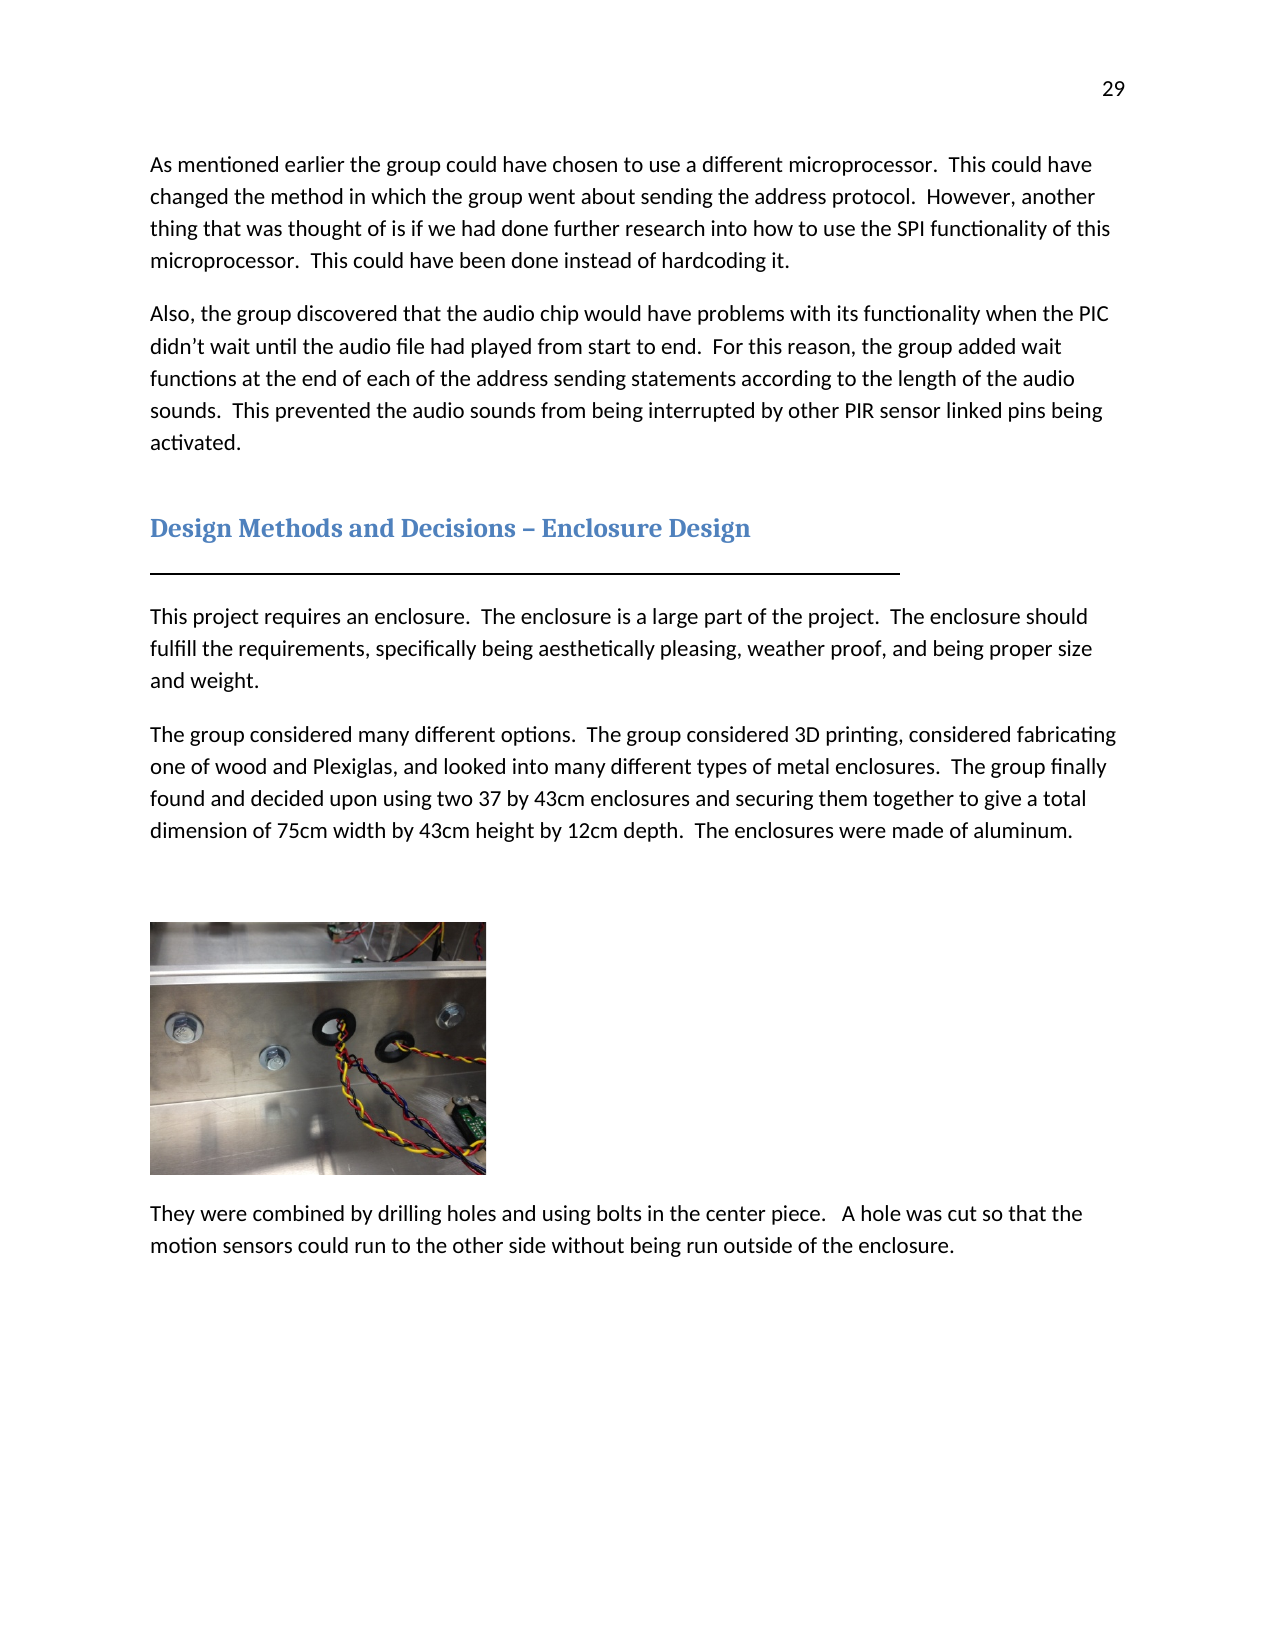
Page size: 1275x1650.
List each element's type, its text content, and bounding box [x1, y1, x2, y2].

subtitle Design Methods and Decisions – Enclosure Design [150, 513, 1125, 545]
text Also, the group discovered that the audio chip would have problems with its functionality when the PIC didn’t wait until the audio file had played from start to end. For this reason, the group added wait functions at the end of each of the address sending statements according to the length of the audio sounds. This prevented the audio sounds from being interrupted by other PIR sensor linked pins being activated. [150, 299, 1125, 488]
text The group considered many different options. The group considered 3D printing, considered fabricating one of wood and Plexiglas, and looked into many different types of metal enclosures. The group finally found and decided upon using two 37 by 43cm enclosures and securing them together to give a total dimension of 75cm width by 43cm height by 12cm depth. The enclosures were made of aluminum. [150, 720, 1125, 844]
text They were combined by drilling holes and using bolts in the center piece. A hole was cut so that the motion sensors could run to the other side without being run outside of the enclosure. [150, 1199, 1125, 1260]
text This project requires an enclosure. The enclosure is a large part of the project. The enclosure should fulfill the requirements, specifically being aesthetically pleasing, weather proof, and being proper size and weight. [150, 602, 1125, 695]
picture [150, 922, 487, 1175]
text As mentioned earlier the group could have chosen to use a different microprocessor. This could have changed the method in which the group went about sending the address protocol. However, another thing that was thought of is if we had done further research into how to use the SPI functionality of this microprocessor. This could have been done instead of hardcoding it. [150, 150, 1125, 274]
